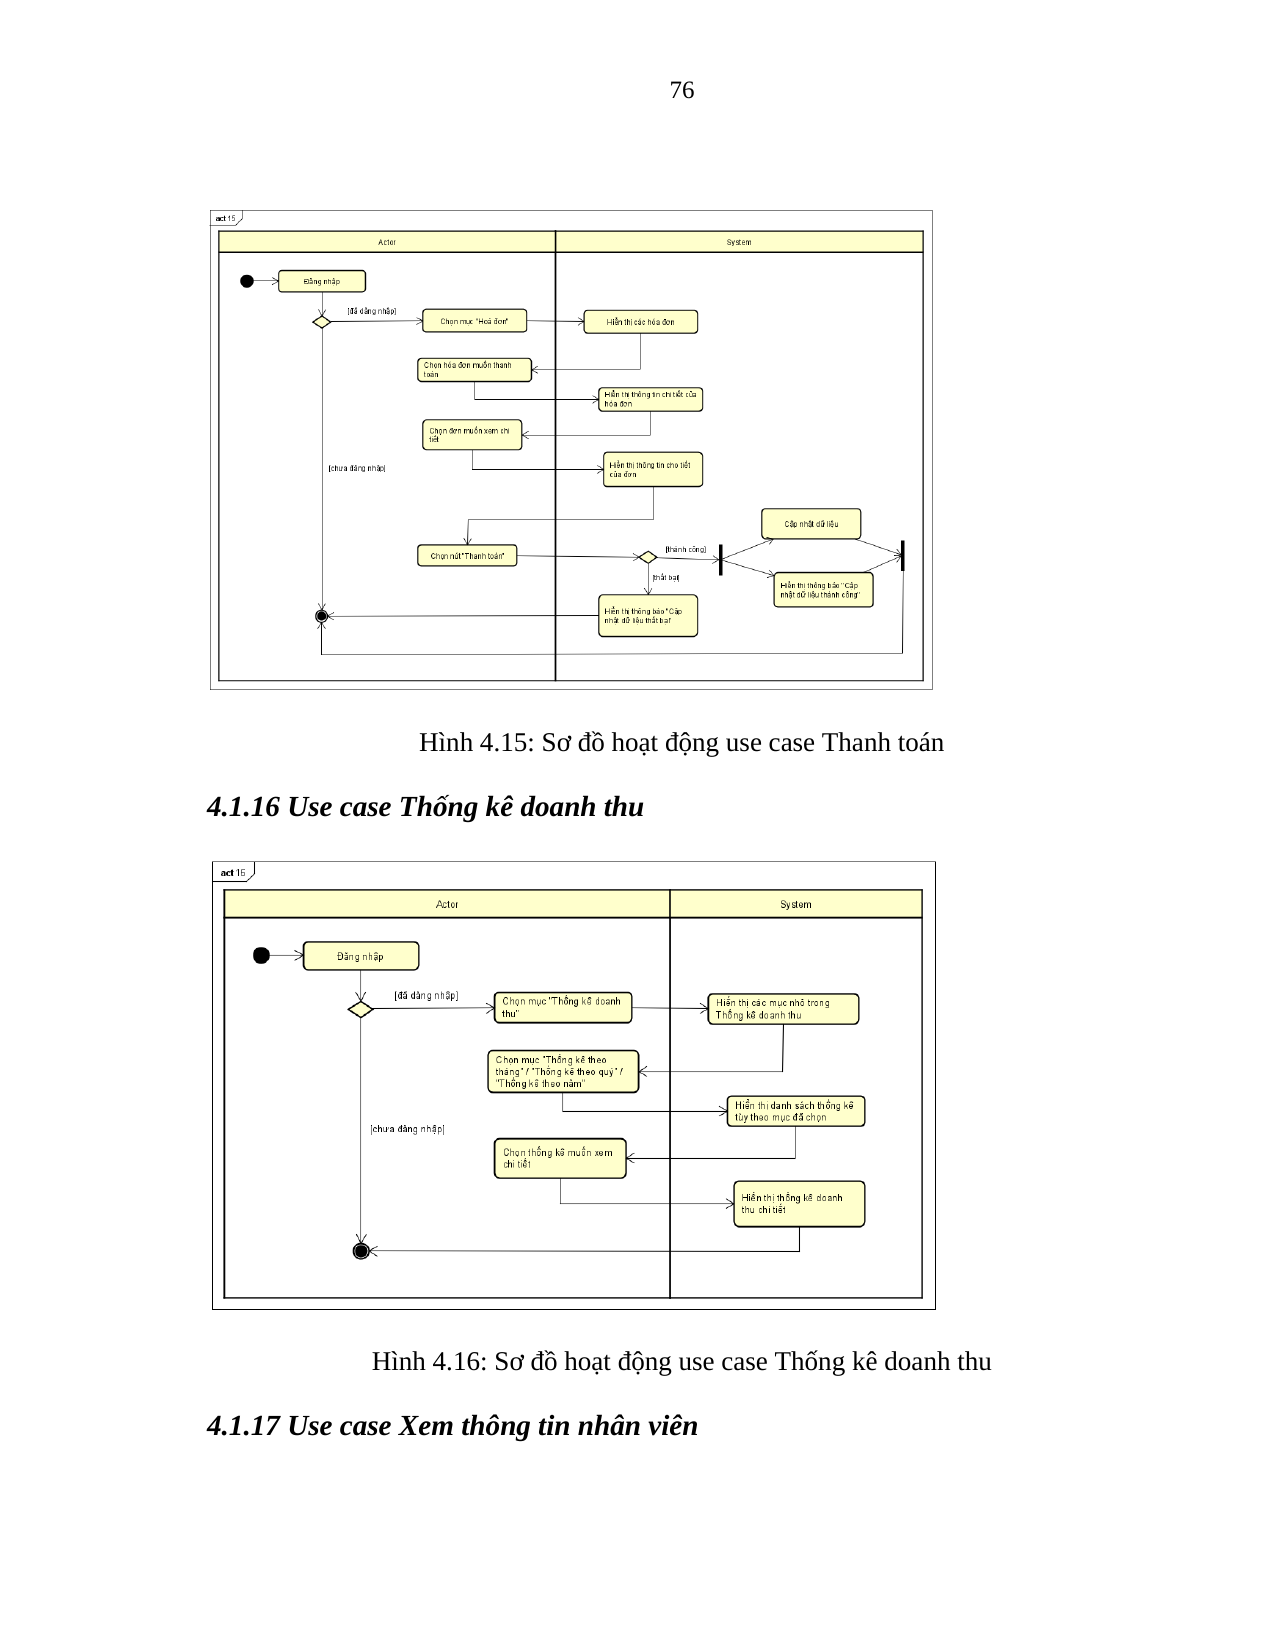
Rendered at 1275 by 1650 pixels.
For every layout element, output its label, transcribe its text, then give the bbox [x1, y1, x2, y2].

text Hình 4.15: Sơ đồ hoạt động use case Thanh toán [207, 726, 1157, 757]
text 4.1.17 Use case Xem thông tin nhân viên [207, 1408, 1157, 1441]
picture [206, 206, 936, 696]
picture [206, 856, 939, 1314]
text 4.1.16 Use case Thống kê doanh thu [207, 789, 1157, 823]
text Hình 4.16: Sơ đồ hoạt động use case Thống kê doanh thu [207, 1344, 1157, 1376]
